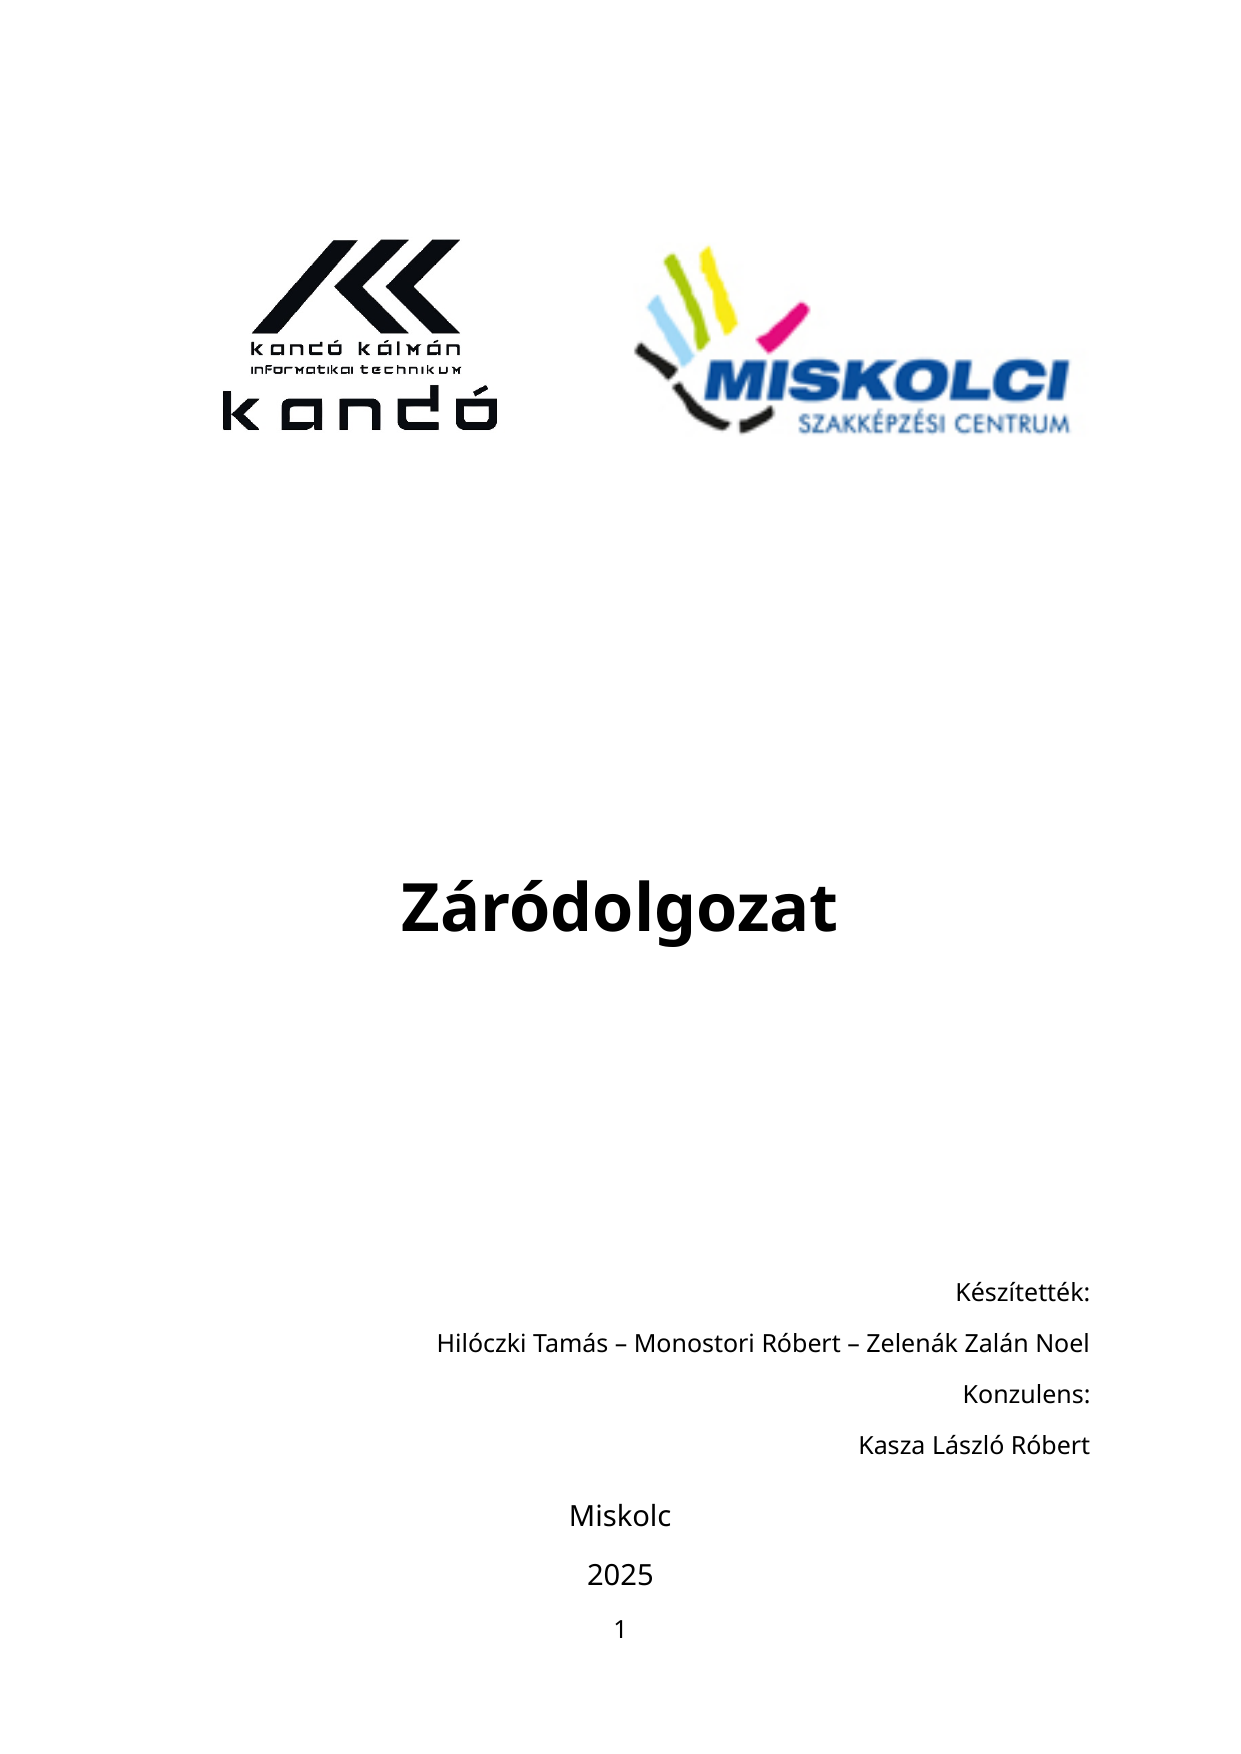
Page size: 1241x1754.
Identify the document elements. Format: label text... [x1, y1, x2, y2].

text Készítették: Hilóczki Tamás – Monostori Róbert – Zelenák Zalán Noel Konzulens: Kasza László Róbert [150, 1178, 1090, 1461]
picture [156, 150, 589, 521]
text Záródolgozat [150, 861, 1090, 951]
picture [614, 242, 1089, 442]
text Miskolc 2025 [150, 1495, 1090, 1594]
